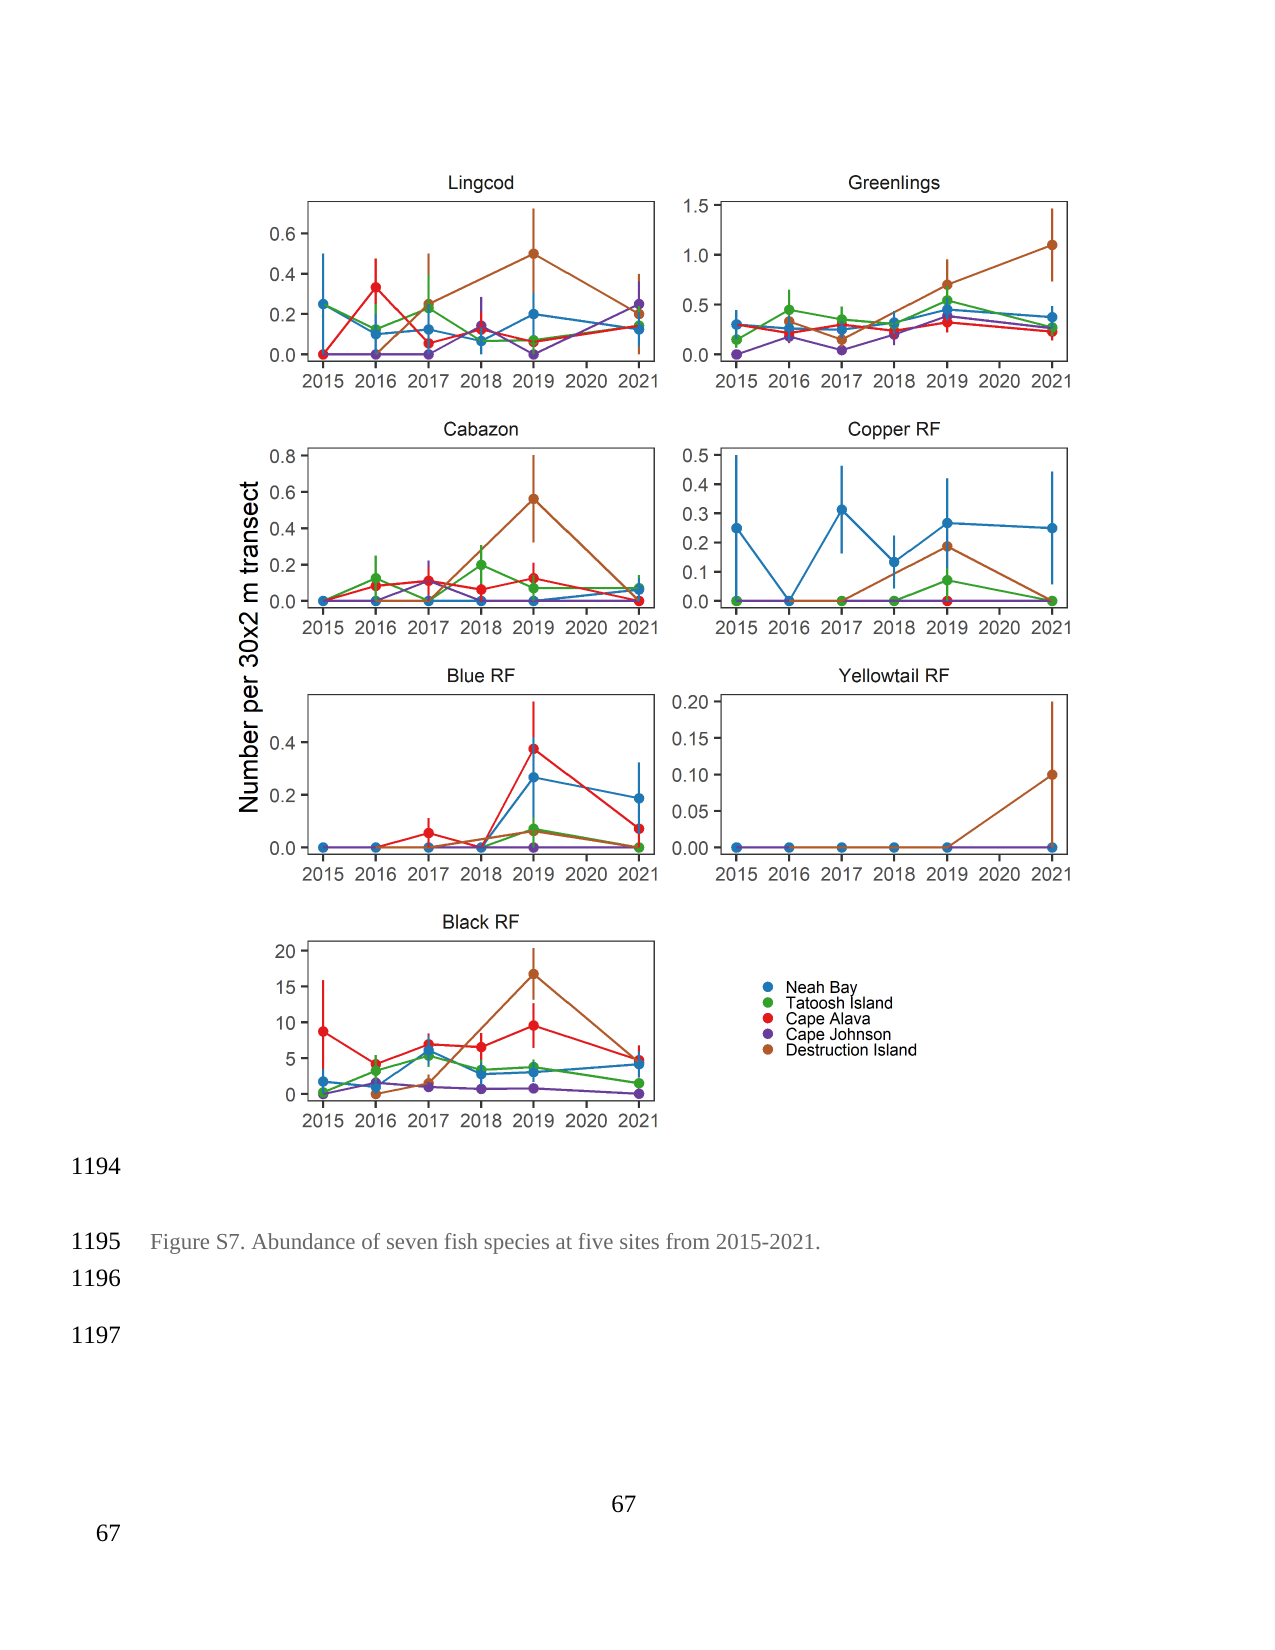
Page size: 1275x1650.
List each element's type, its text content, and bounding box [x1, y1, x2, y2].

subtitle Figure S7. Abundance of seven fish species at five sites from 2015-2021. [150, 1228, 1022, 1255]
picture [225, 150, 1080, 1175]
